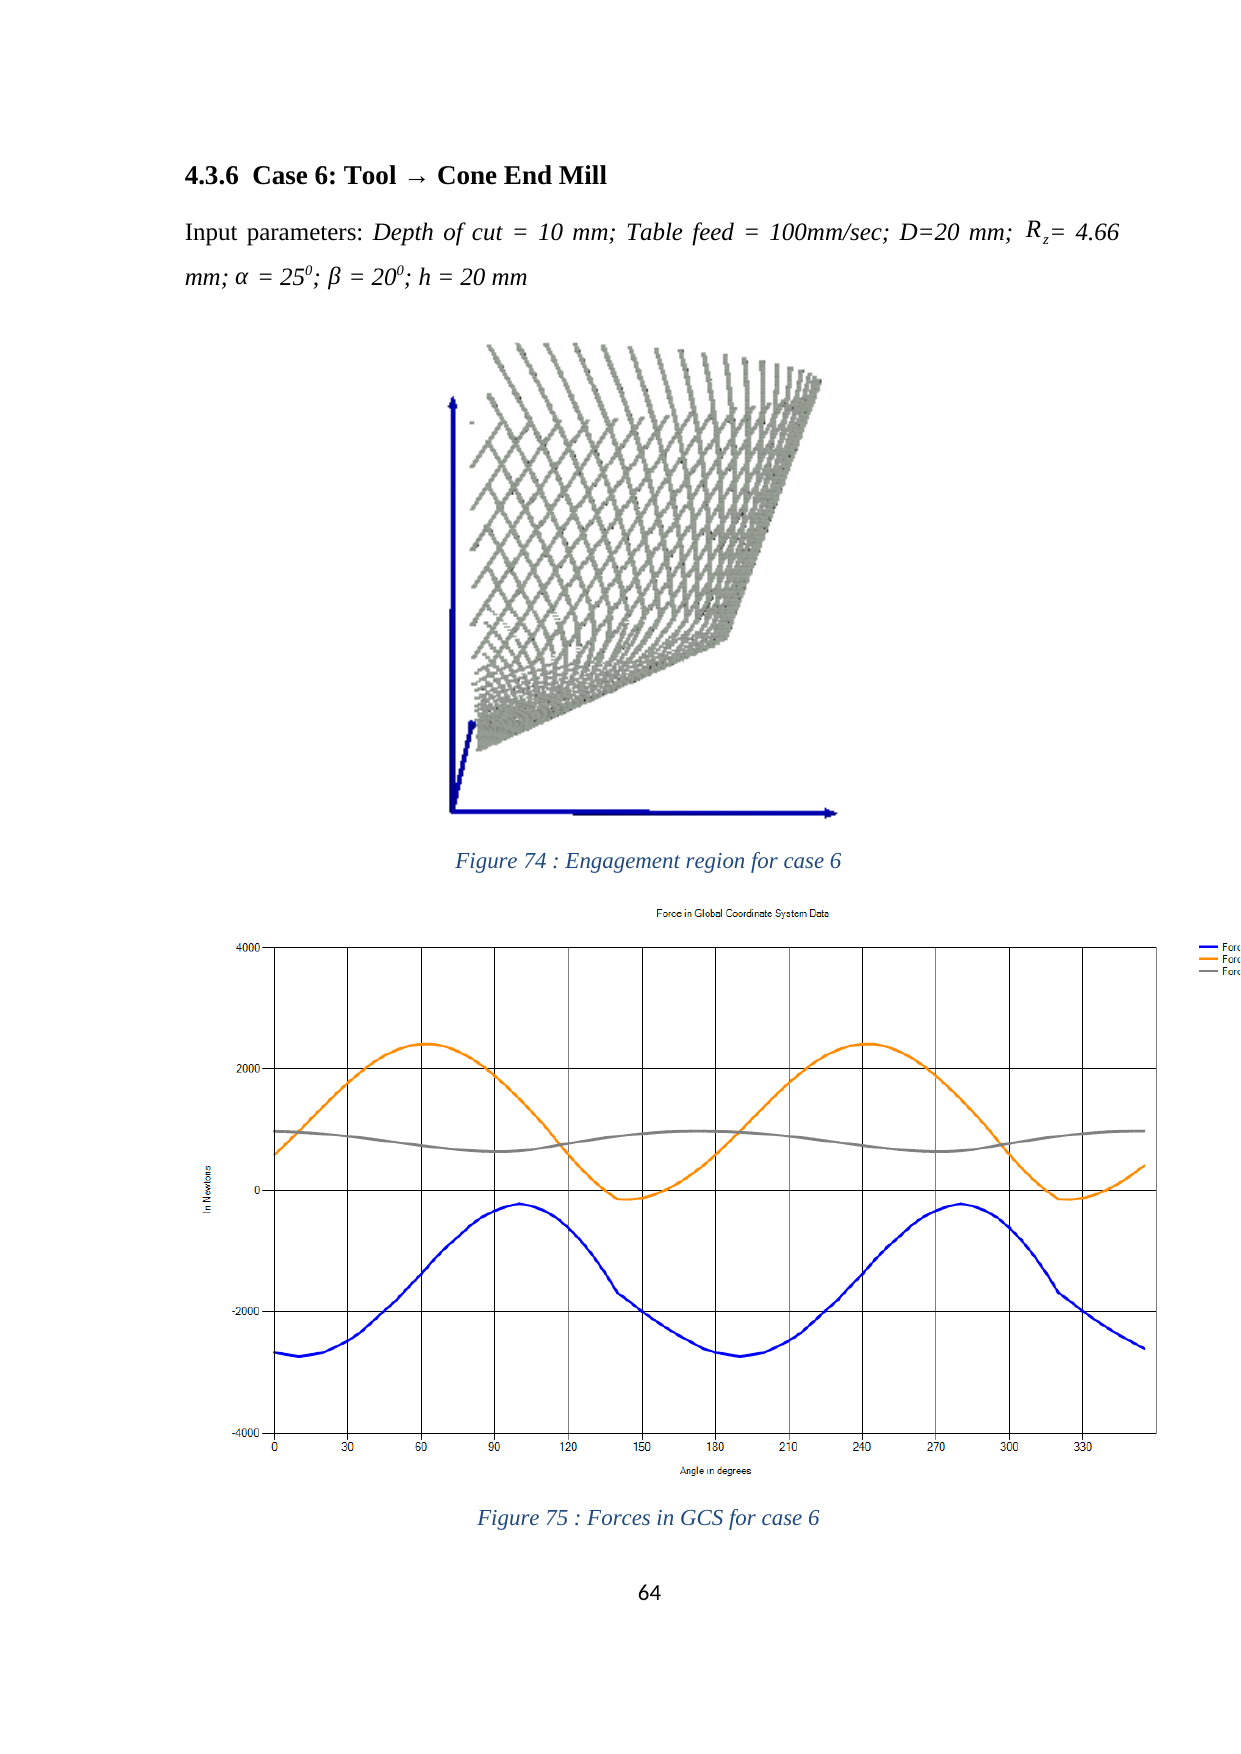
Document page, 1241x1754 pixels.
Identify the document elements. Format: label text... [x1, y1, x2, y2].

picture [351, 325, 947, 823]
picture [177, 907, 1241, 1479]
text Input parameters: Depth of cut = 10 mm; Table feed = 100mm/sec; D=20 mm; = 4.66 mm; = 250; = 200; h = 20 mm [184, 216, 1122, 291]
subtitle Case 6: Tool → Cone End Mill [184, 159, 1122, 191]
